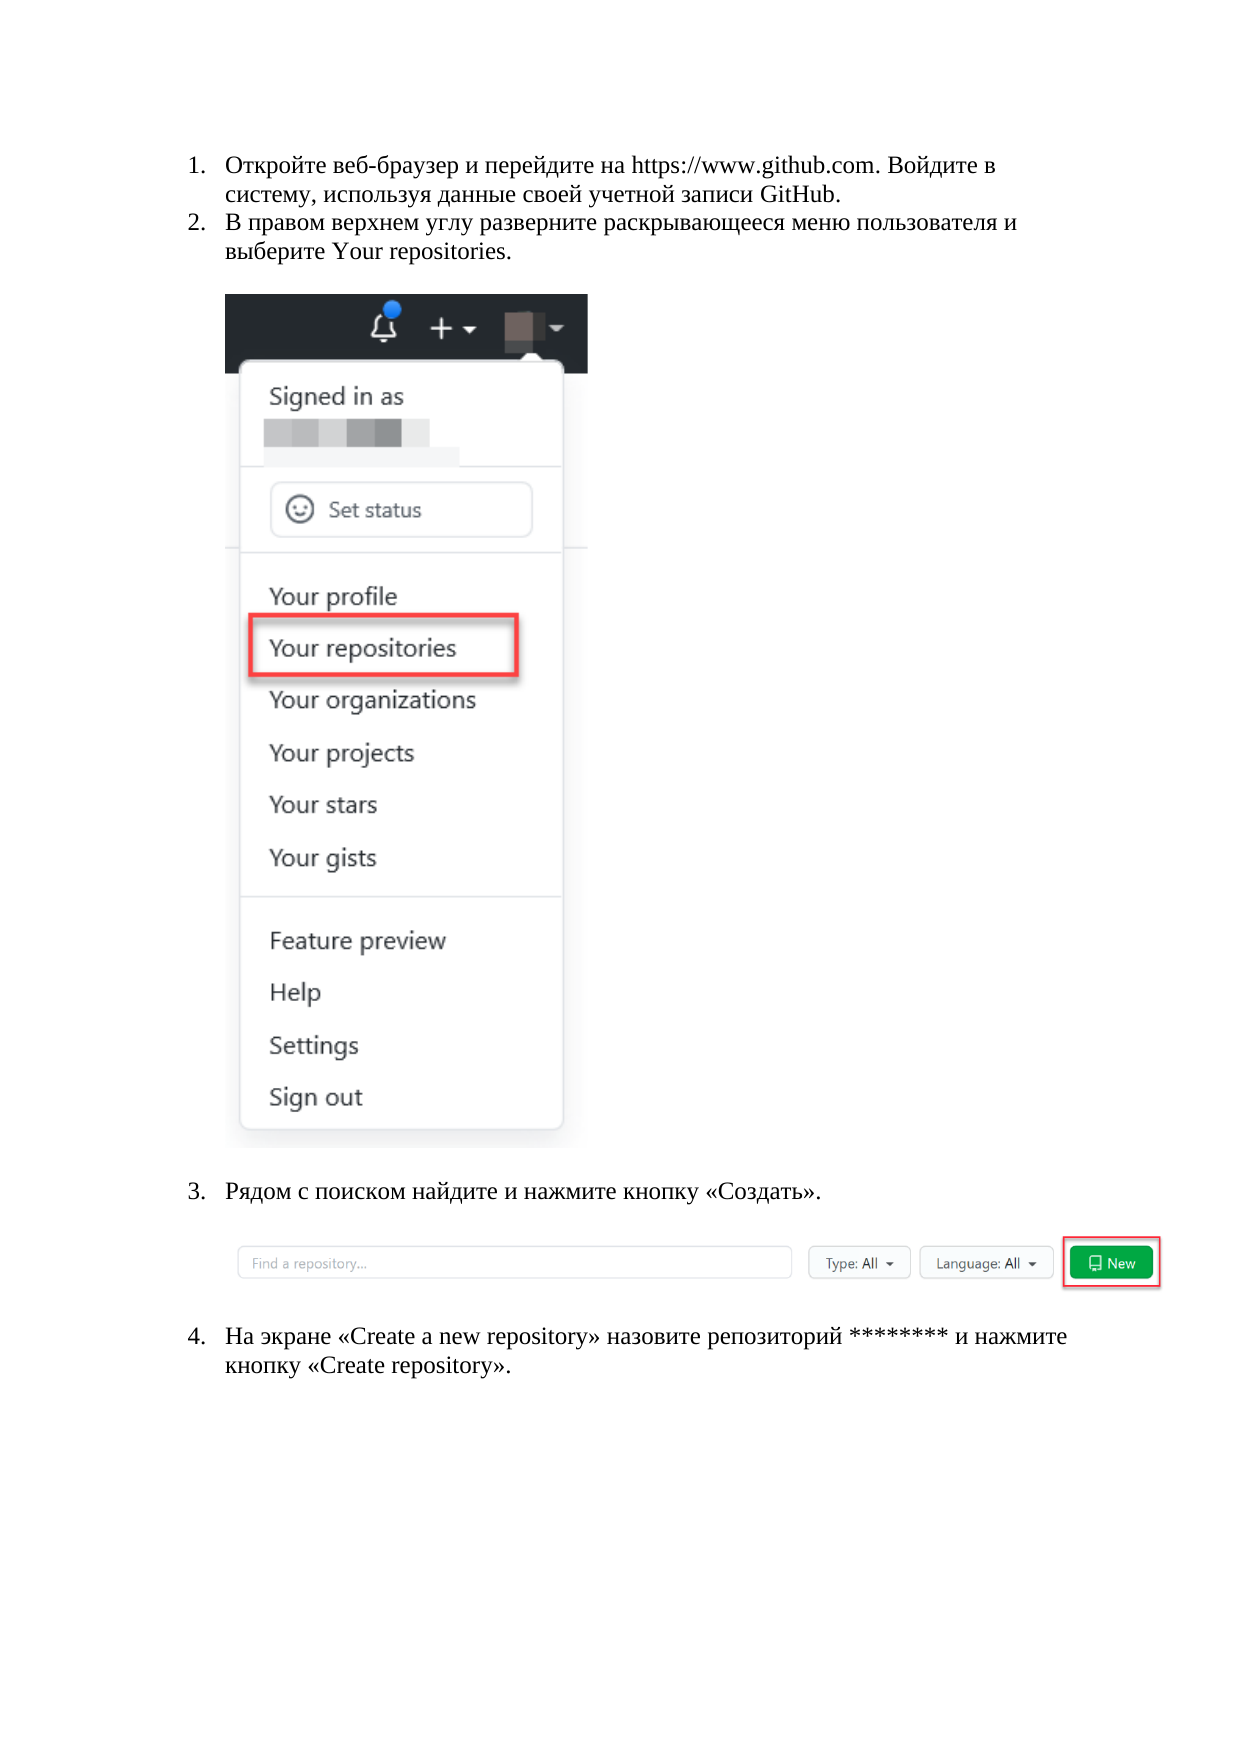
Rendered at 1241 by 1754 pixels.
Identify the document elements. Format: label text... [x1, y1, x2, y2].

list Откройте веб-браузер и перейдите на https://www.github.com. Войдите в систему, используя данные своей учетной записи GitHub. [187, 150, 1090, 207]
list Рядом с поиском найдите и нажмите кнопку «Создать». [187, 1176, 1090, 1205]
picture [225, 1234, 1166, 1293]
list В правом верхнем углу разверните раскрывающееся меню пользователя и выберите Your repositories. [187, 207, 1090, 265]
picture [225, 294, 588, 1148]
list На экране «Create a new repository» назовите репозиторий ******** и нажмите кнопку «Create repository». [187, 1321, 1090, 1379]
